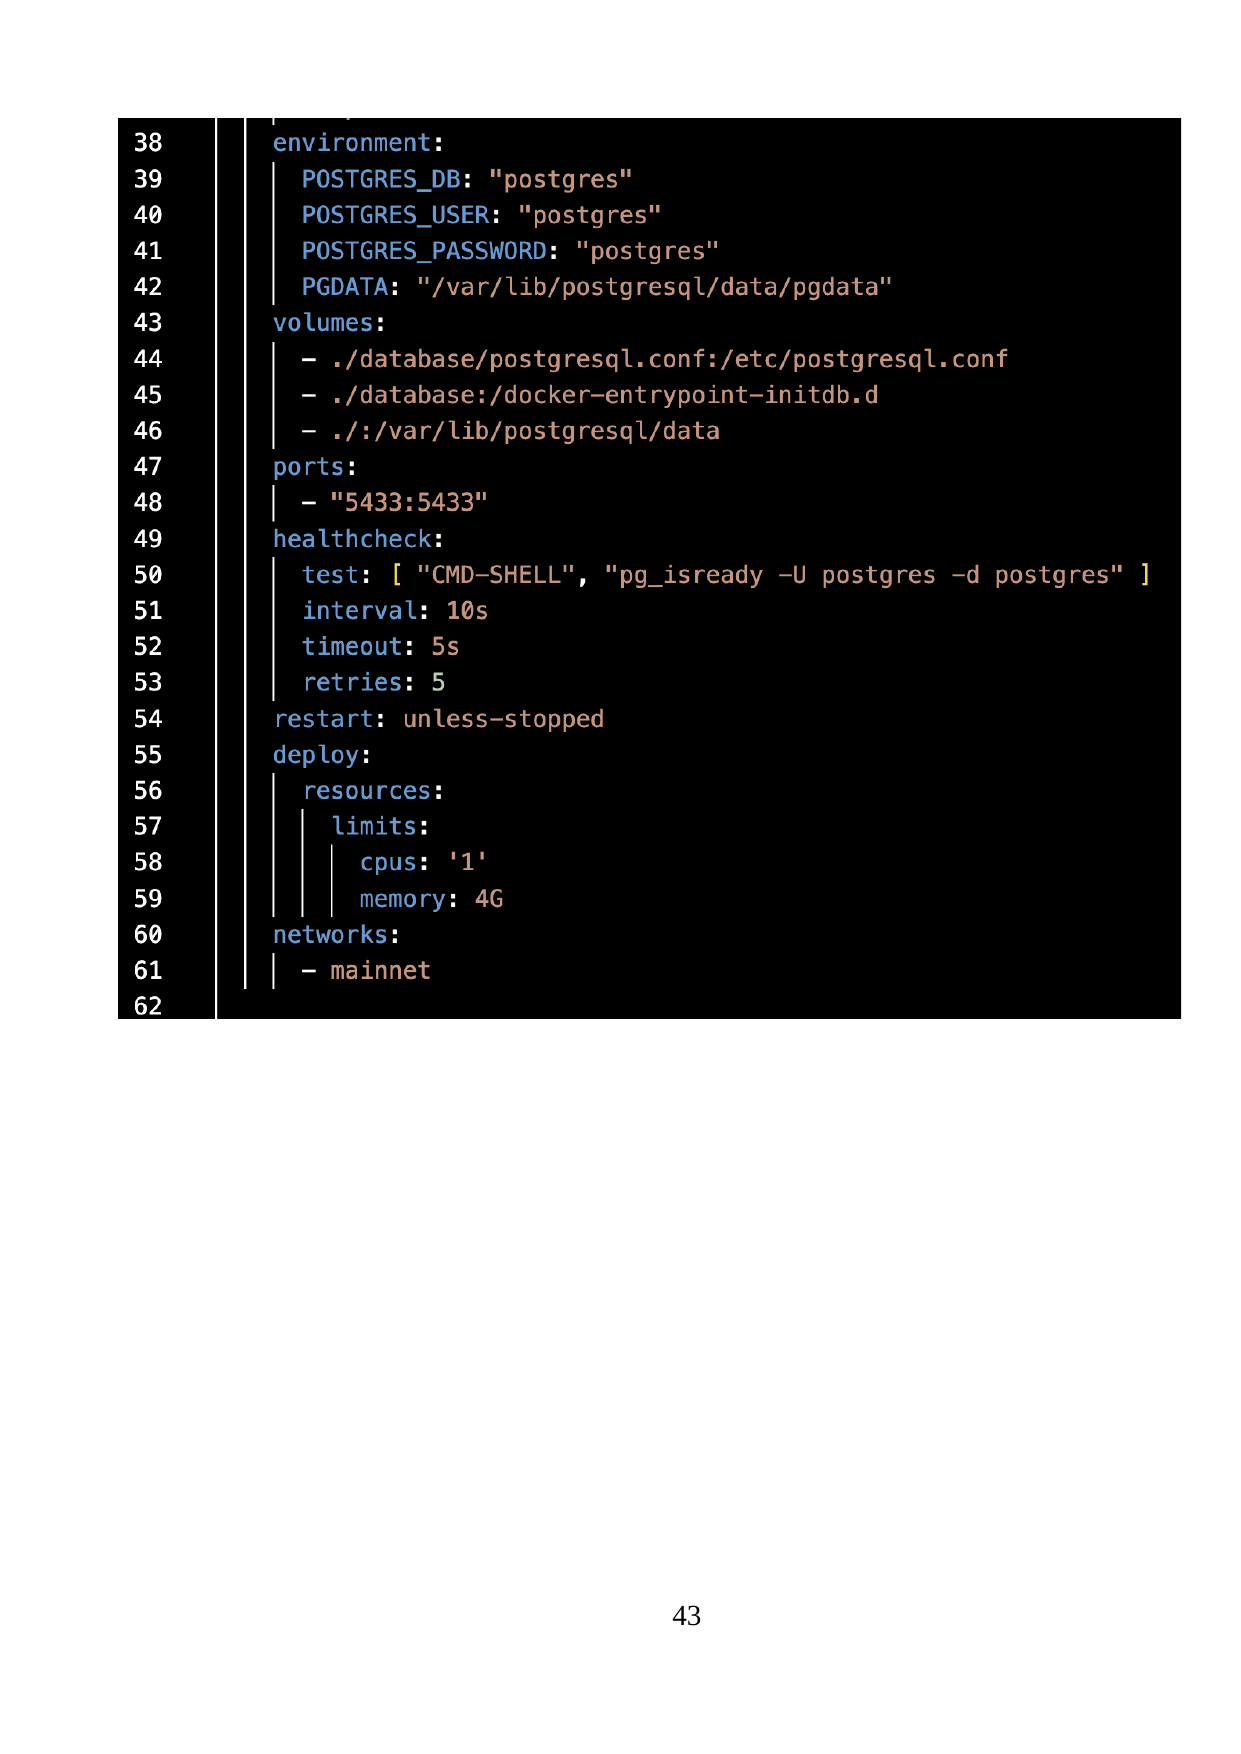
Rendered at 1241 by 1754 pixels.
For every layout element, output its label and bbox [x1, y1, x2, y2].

picture [118, 118, 1182, 1019]
